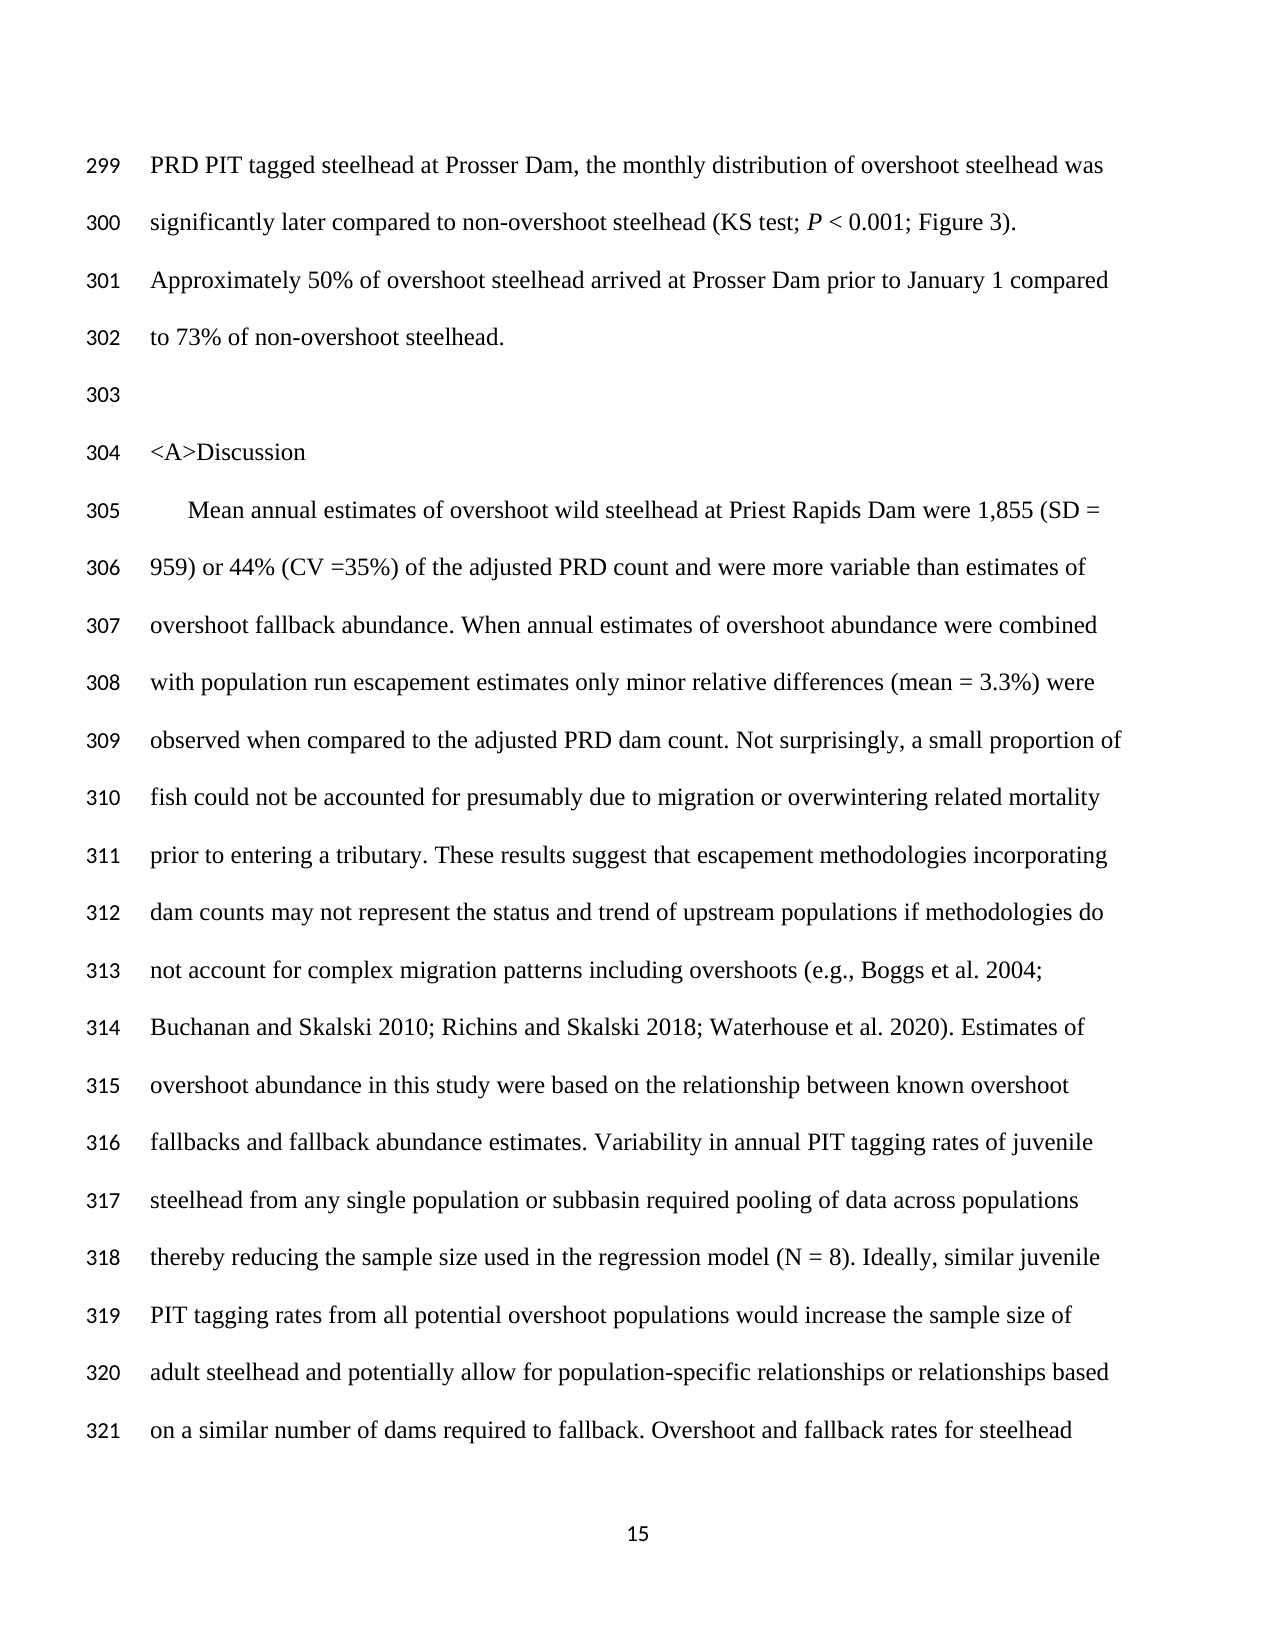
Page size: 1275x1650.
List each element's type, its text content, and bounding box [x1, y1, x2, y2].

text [150, 495, 1125, 1444]
text <A>Discussion [150, 437, 1125, 466]
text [150, 150, 1125, 351]
